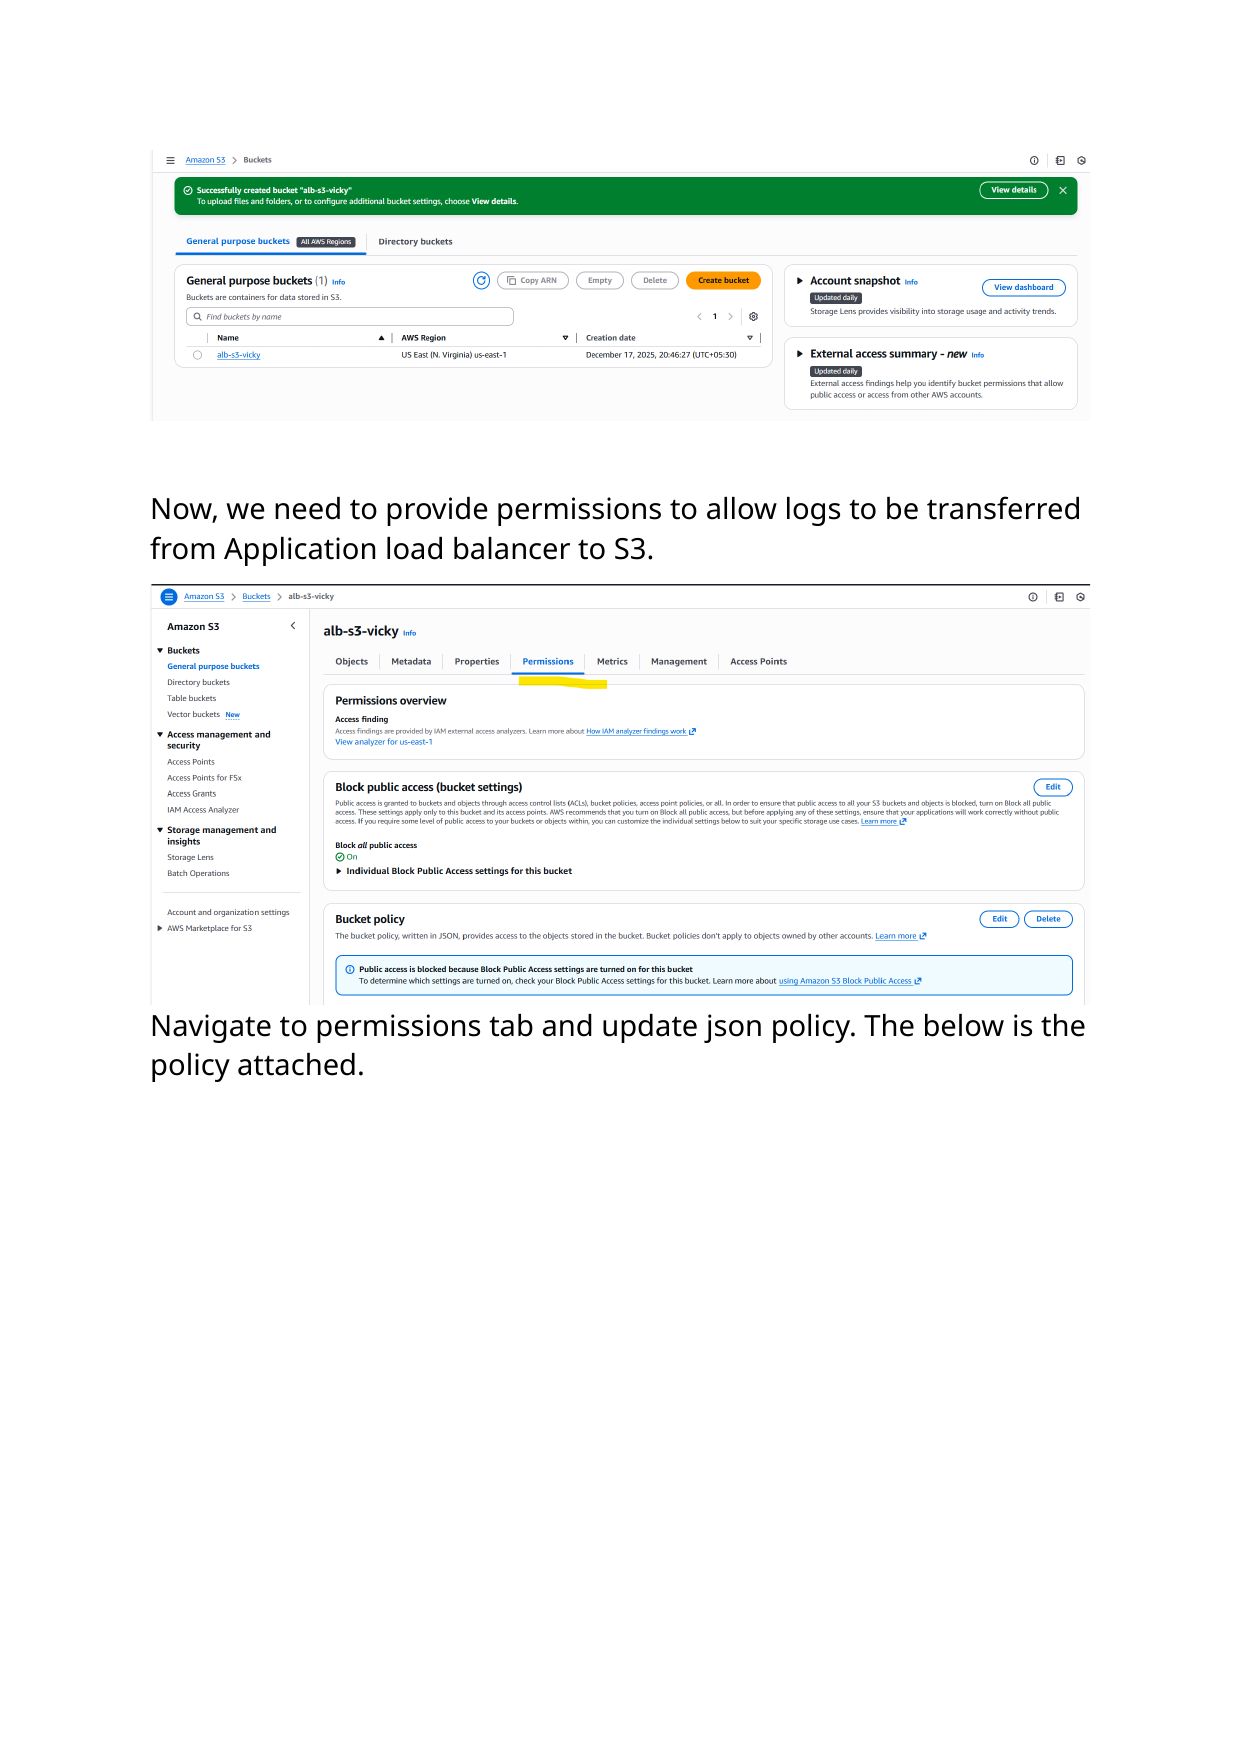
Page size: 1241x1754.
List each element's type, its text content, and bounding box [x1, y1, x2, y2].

picture [150, 150, 1091, 421]
text Now, we need to provide permissions to allow logs to be transferred from Application load balancer to S3. [150, 488, 1090, 568]
text Navigate to permissions tab and update json policy. The below is the policy attached. [150, 1005, 1090, 1084]
picture [150, 584, 1091, 1005]
